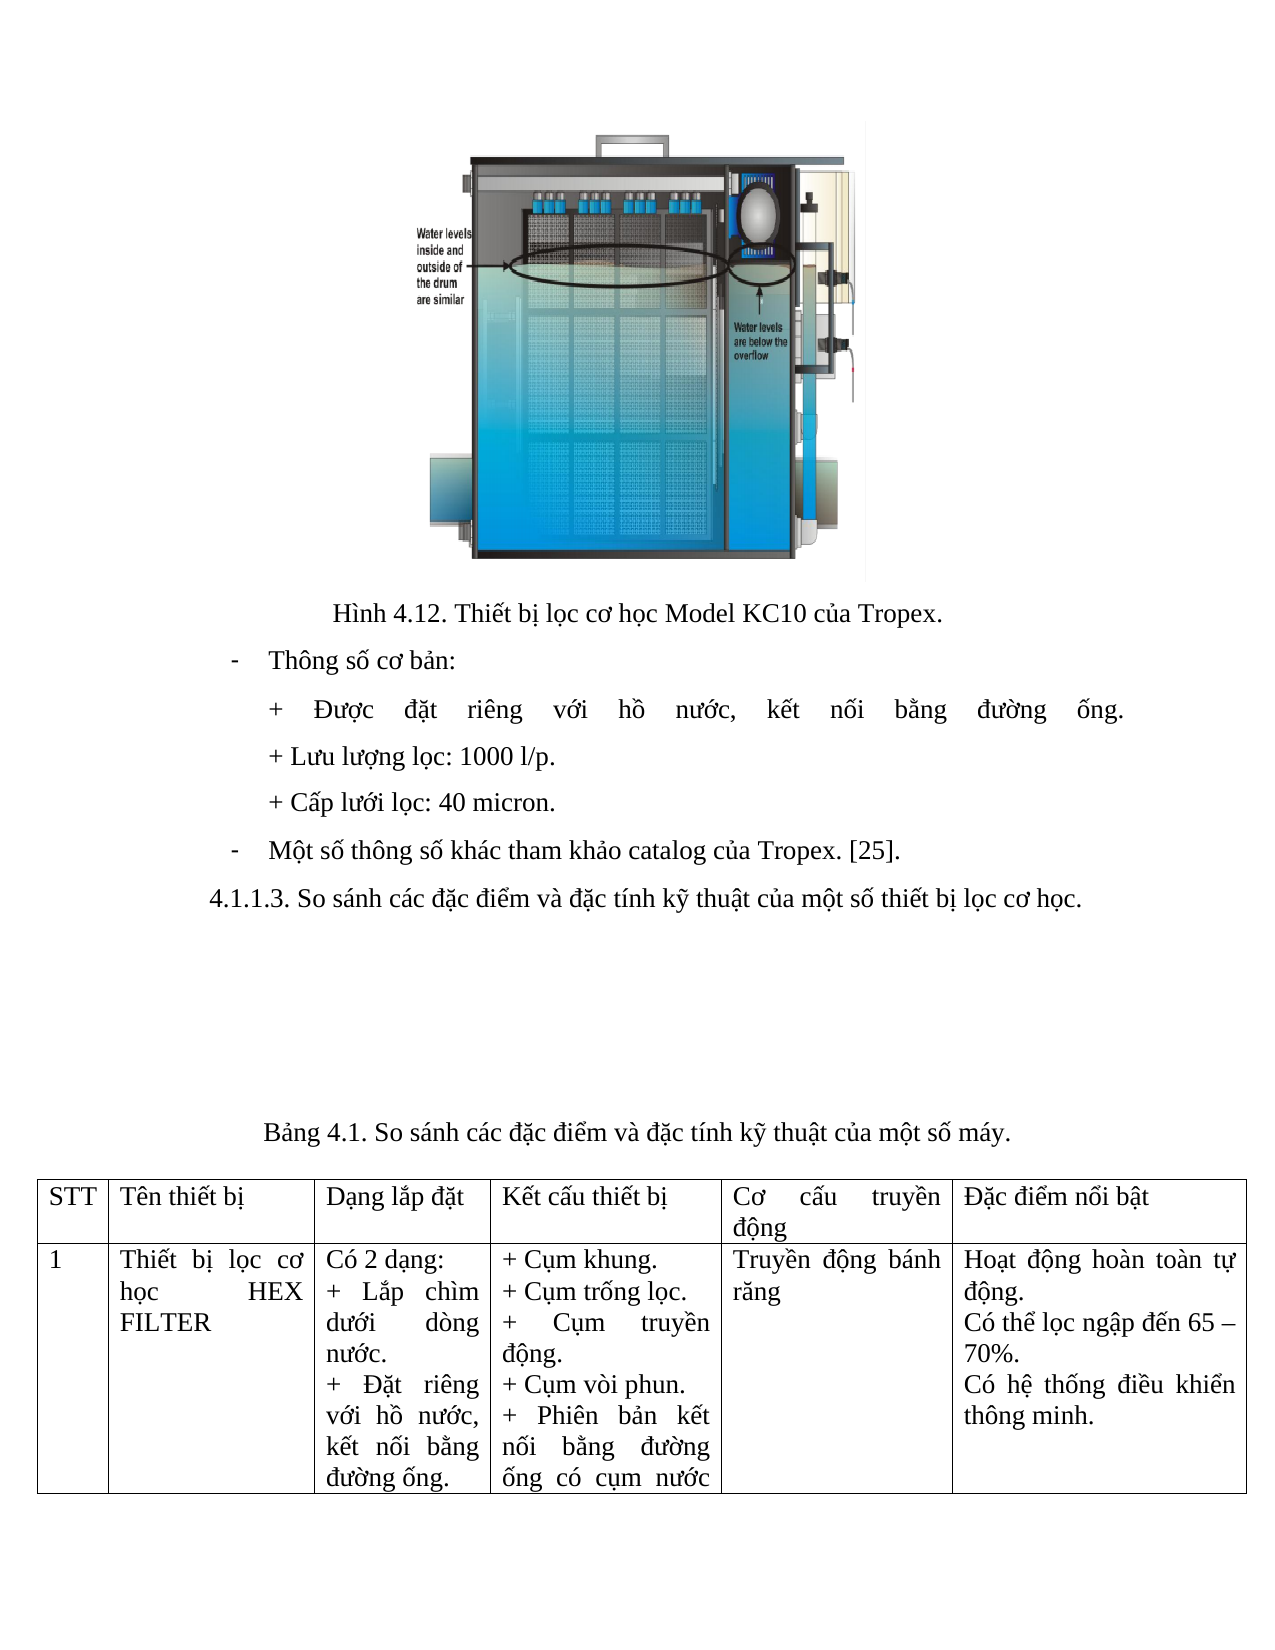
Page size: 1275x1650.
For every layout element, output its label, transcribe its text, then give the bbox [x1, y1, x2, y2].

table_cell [315, 1244, 490, 1493]
table_header Đặc điểm nổi bật [953, 1180, 1246, 1242]
picture [388, 121, 887, 582]
table_header Tên thiết bị [109, 1180, 314, 1242]
table_header STT [38, 1180, 108, 1242]
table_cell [491, 1244, 721, 1493]
list + Được đặt riêng với hồ nước, kết nối bằng đường ống. + Lưu lượng lọc: 1000 l/p. [268, 693, 1125, 771]
table_header Cơ cấu truyền động [722, 1180, 952, 1242]
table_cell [109, 1244, 314, 1493]
table_header Kết cấu thiết bị [491, 1180, 721, 1242]
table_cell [953, 1244, 1246, 1493]
list Một số thông số khác tham khảo catalog của Tropex. [25]. [231, 833, 1125, 866]
list 4.1.1.3. So sánh các đặc điểm và đặc tính kỹ thuật của một số thiết bị lọc cơ học. [209, 882, 1125, 914]
list + Cấp lưới lọc: 40 micron. [268, 786, 1125, 817]
list Bảng 4.1. So sánh các đặc điểm và đặc tính kỹ thuật của một số máy. [150, 1116, 1125, 1147]
table_header Dạng lắp đặt [315, 1180, 490, 1242]
table_cell 1 [38, 1244, 108, 1493]
list Hình 4.12. Thiết bị lọc cơ học Model KC10 của Tropex. [150, 597, 1125, 628]
list Thông số cơ bản: [231, 643, 1125, 677]
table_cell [722, 1244, 952, 1493]
